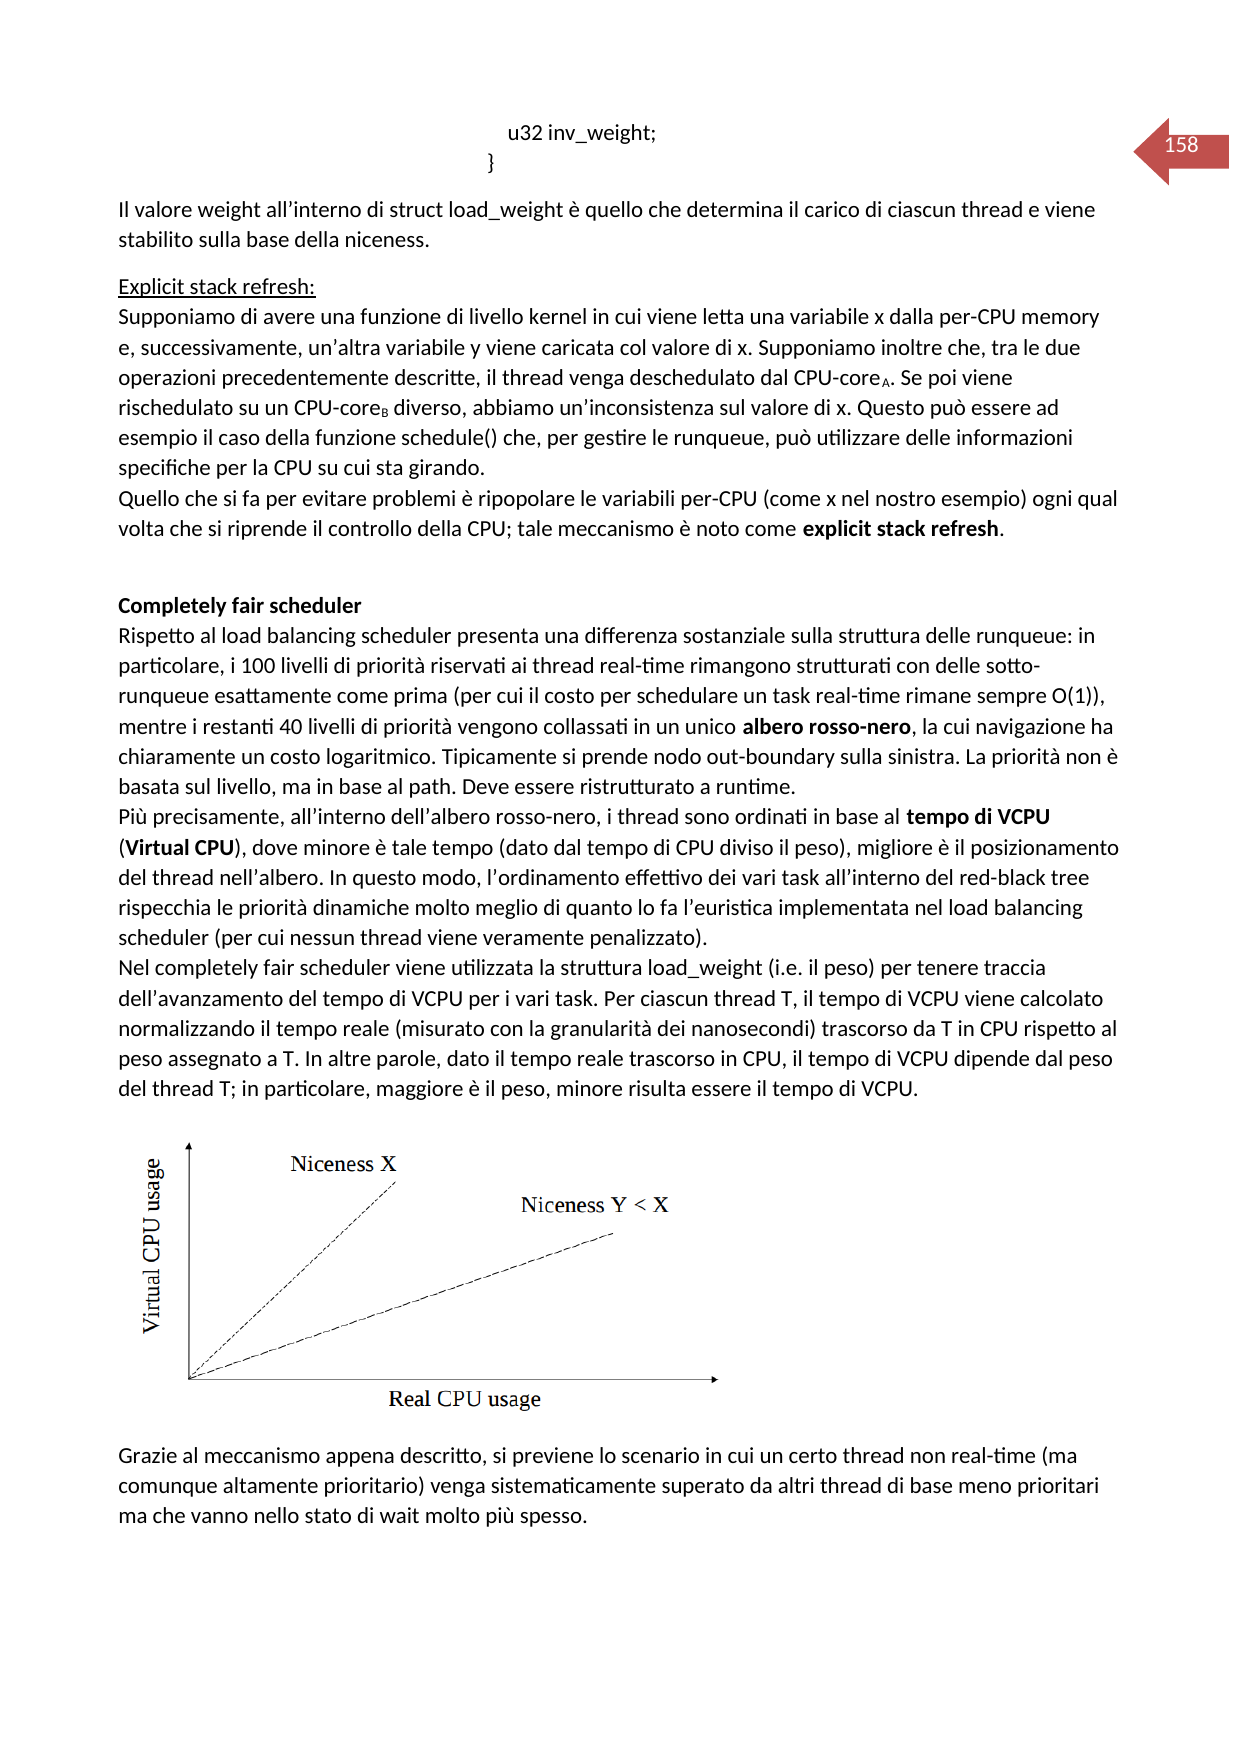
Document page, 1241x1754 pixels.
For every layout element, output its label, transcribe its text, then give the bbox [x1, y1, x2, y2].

text Grazie al meccanismo appena descritto, si previene lo scenario in cui un certo thread non real-time (ma comunque altamente prioritario) venga sistematicamente superato da altri thread di base meno prioritari ma che vanno nello stato di wait molto più spesso. [118, 1441, 1122, 1529]
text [487, 118, 1122, 176]
text Il valore weight all’interno di struct load_weight è quello che determina il carico di ciascun thread e viene stabilito sulla base della niceness. [118, 195, 1122, 253]
text Explicit stack refresh: Supponiamo di avere una funzione di livello kernel in cui viene letta una variabile x dalla per-CPU memory e, successivamente, un’altra variabile y viene caricata col valore di x. Supponiamo inoltre che, tra le due operazioni precedentemente descritte, il thread venga deschedulato dal CPU-coreA. Se poi viene rischedulato su un CPU-coreB diverso, abbiamo un’inconsistenza sul valore di x. Questo può essere ad esempio il caso della funzione schedule() che, per gestire le runqueue, può utilizzare delle informazioni specifiche per la CPU su cui sta girando. Quello che si fa per evitare problemi è ripopolare le variabili per-CPU (come x nel nostro esempio) ogni qual volta che si riprende il controllo della CPU; tale meccanismo è noto come explicit stack refresh. [118, 272, 1122, 542]
picture [118, 1121, 740, 1422]
text Completely fair scheduler Rispetto al load balancing scheduler presenta una differenza sostanziale sulla struttura delle runqueue: in particolare, i 100 livelli di priorità riservati ai thread real-time rimangono strutturati con delle sotto-runqueue esattamente come prima (per cui il costo per schedulare un task real-time rimane sempre O(1)), mentre i restanti 40 livelli di priorità vengono collassati in un unico albero rosso-nero, la cui navigazione ha chiaramente un costo logaritmico. Tipicamente si prende nodo out-boundary sulla sinistra. La priorità non è basata sul livello, ma in base al path. Deve essere ristrutturato a runtime. Più precisamente, all’interno dell’albero rosso-nero, i thread sono ordinati in base al tempo di VCPU (Virtual CPU), dove minore è tale tempo (dato dal tempo di CPU diviso il peso), migliore è il posizionamento del thread nell’albero. In questo modo, l’ordinamento effettivo dei vari task all’interno del red-black tree rispecchia le priorità dinamiche molto meglio di quanto lo fa l’euristica implementata nel load balancing scheduler (per cui nessun thread viene veramente penalizzato). Nel completely fair scheduler viene utilizzata la struttura load_weight (i.e. il peso) per tenere traccia dell’avanzamento del tempo di VCPU per i vari task. Per ciascun thread T, il tempo di VCPU viene calcolato normalizzando il tempo reale (misurato con la granularità dei nanosecondi) trascorso da T in CPU rispetto al peso assegnato a T. In altre parole, dato il tempo reale trascorso in CPU, il tempo di VCPU dipende dal peso del thread T; in particolare, maggiore è il peso, minore risulta essere il tempo di VCPU. [118, 561, 1122, 1102]
